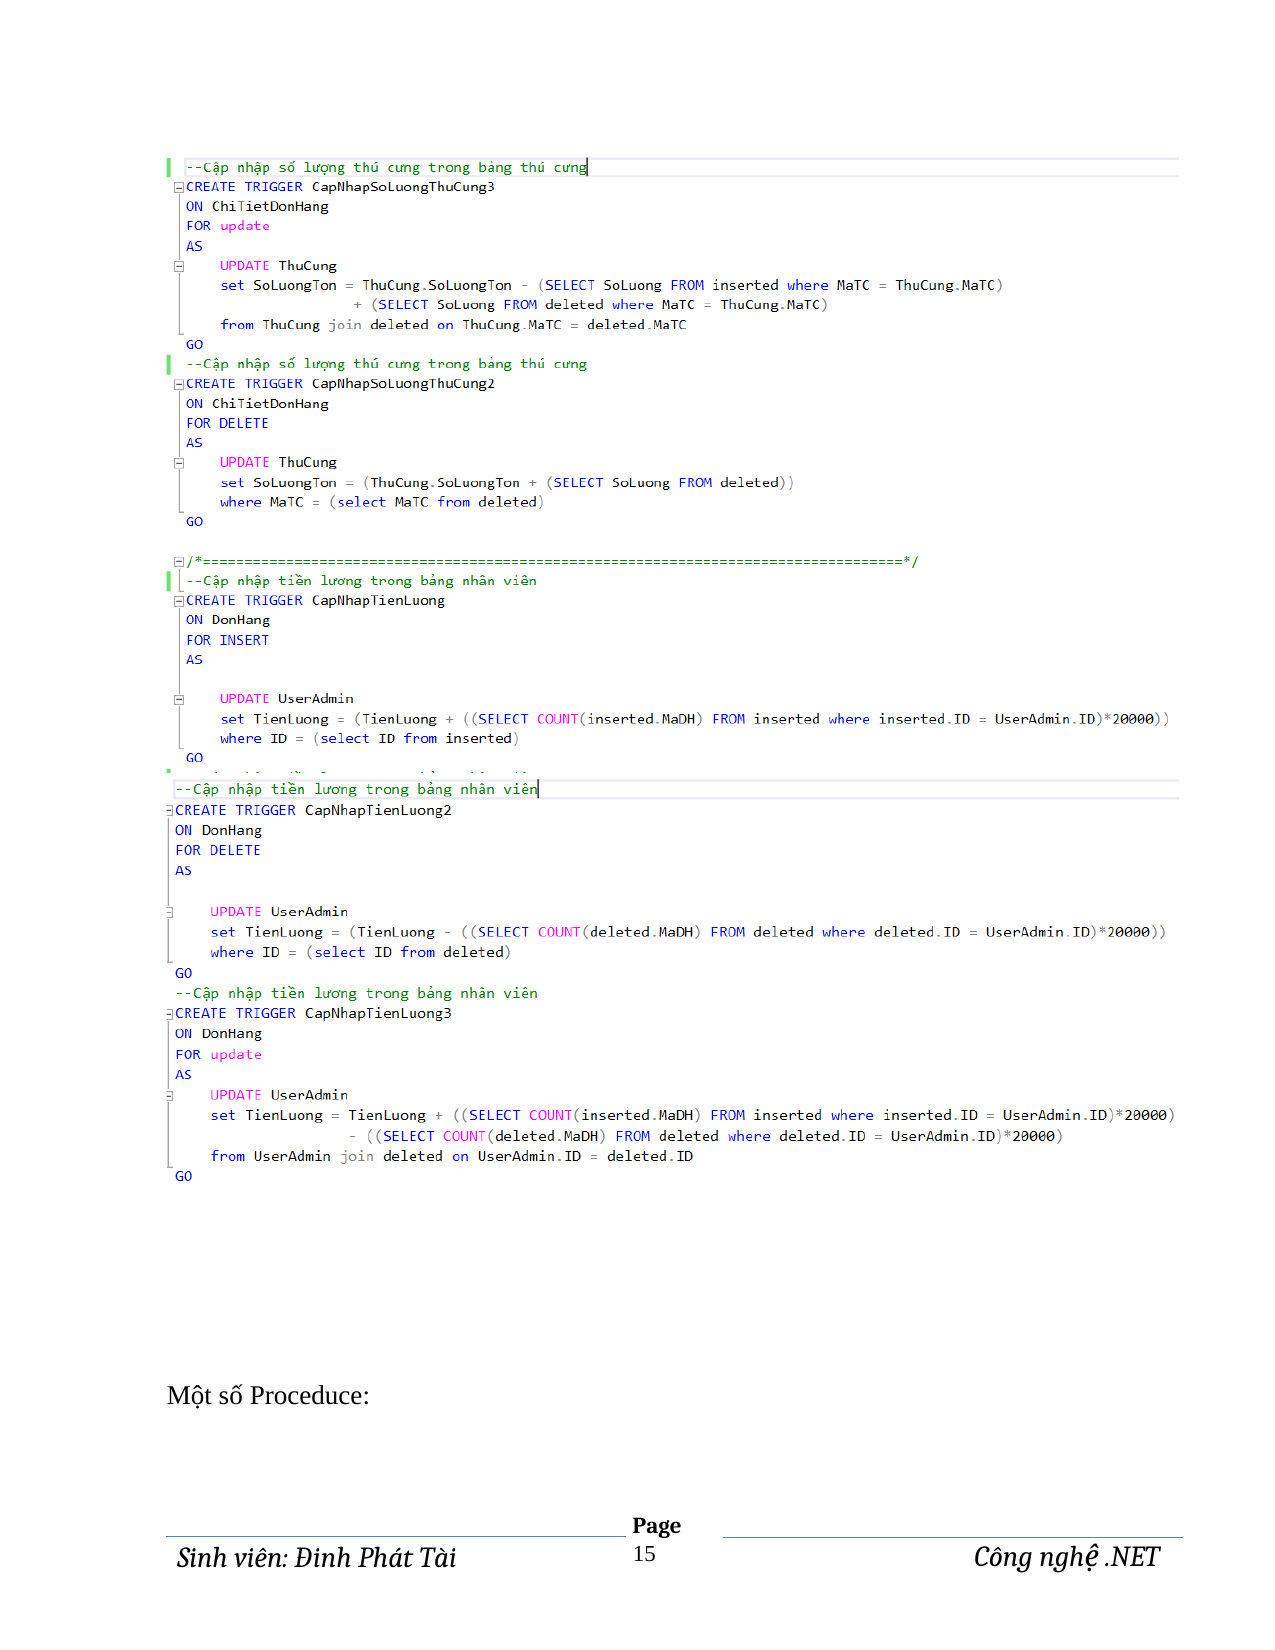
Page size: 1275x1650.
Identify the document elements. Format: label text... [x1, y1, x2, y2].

picture [166, 152, 1180, 1193]
text Một số Proceduce: [167, 1379, 1179, 1410]
